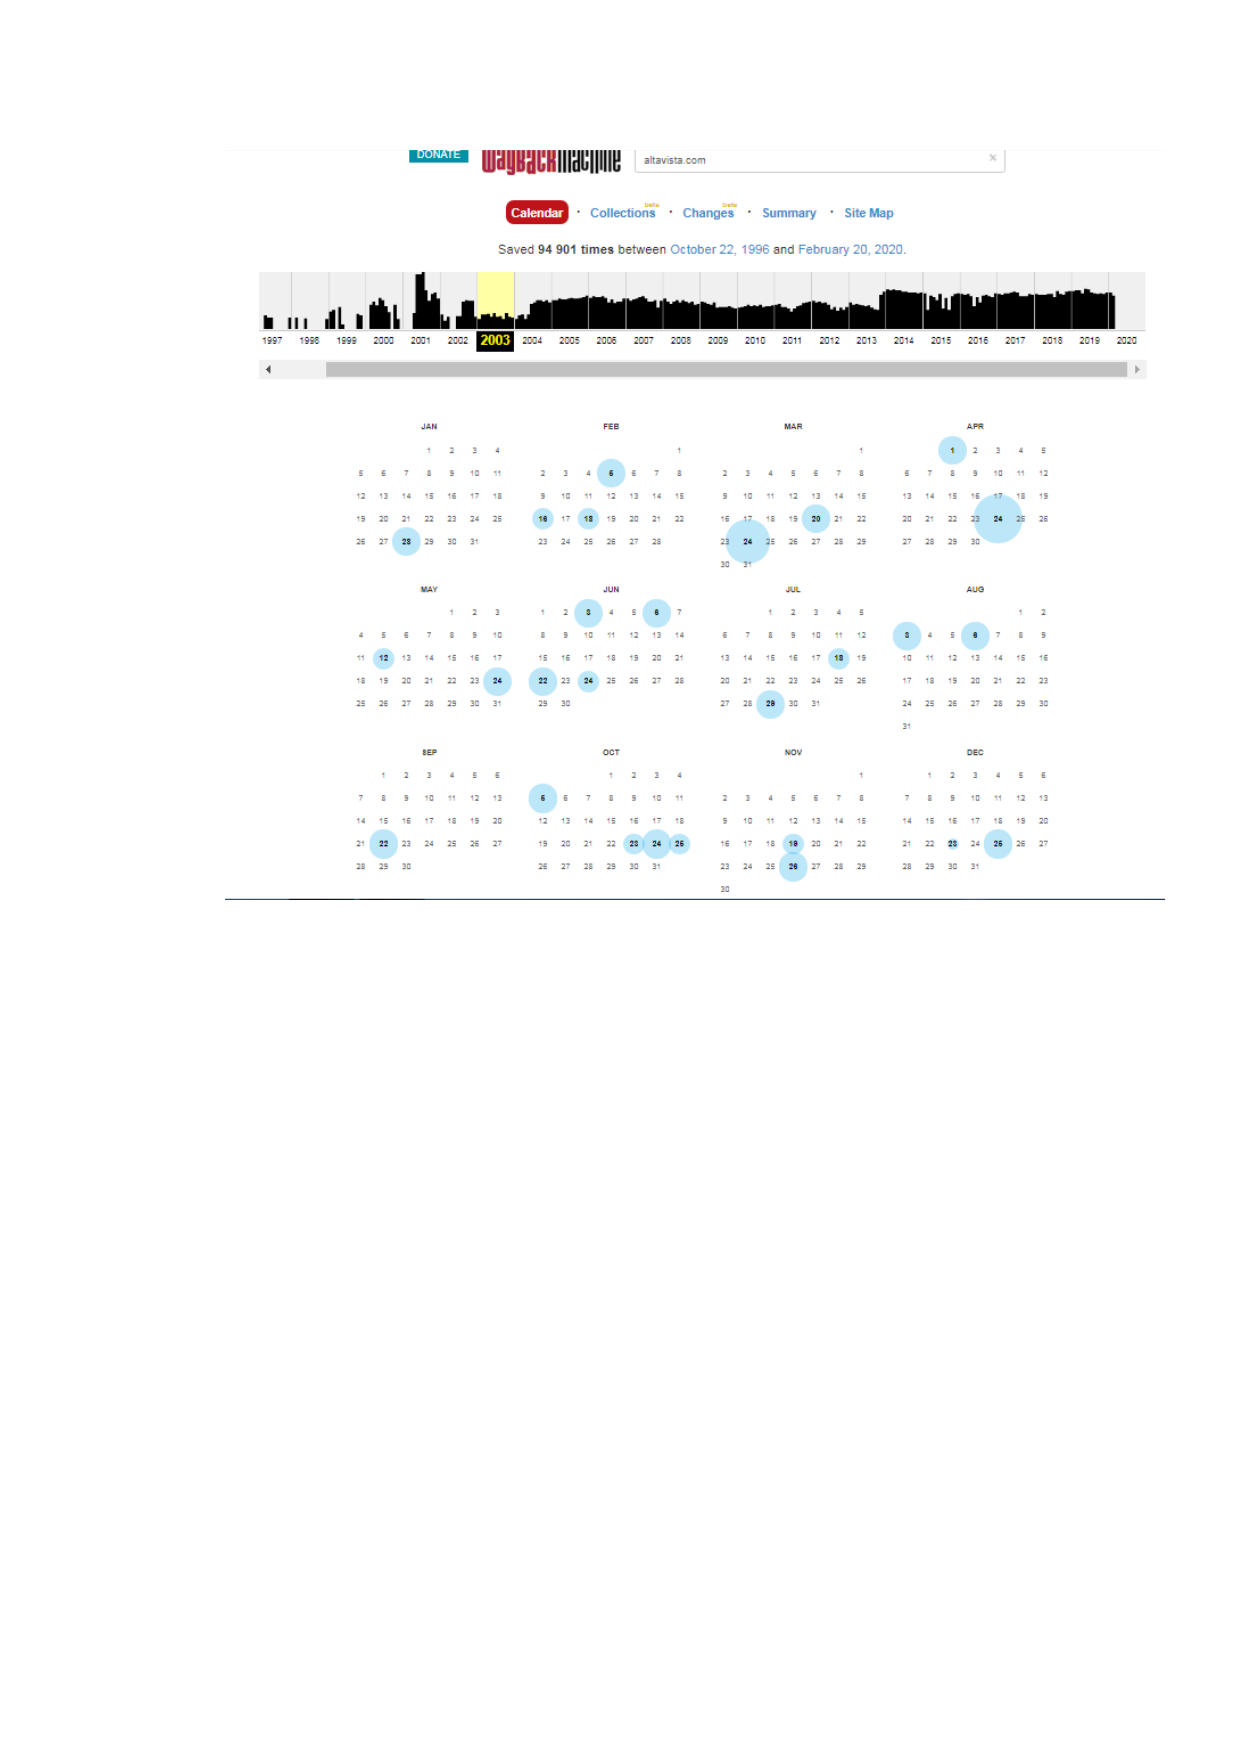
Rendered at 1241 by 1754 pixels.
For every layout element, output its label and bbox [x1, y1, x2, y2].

picture [225, 150, 1166, 900]
